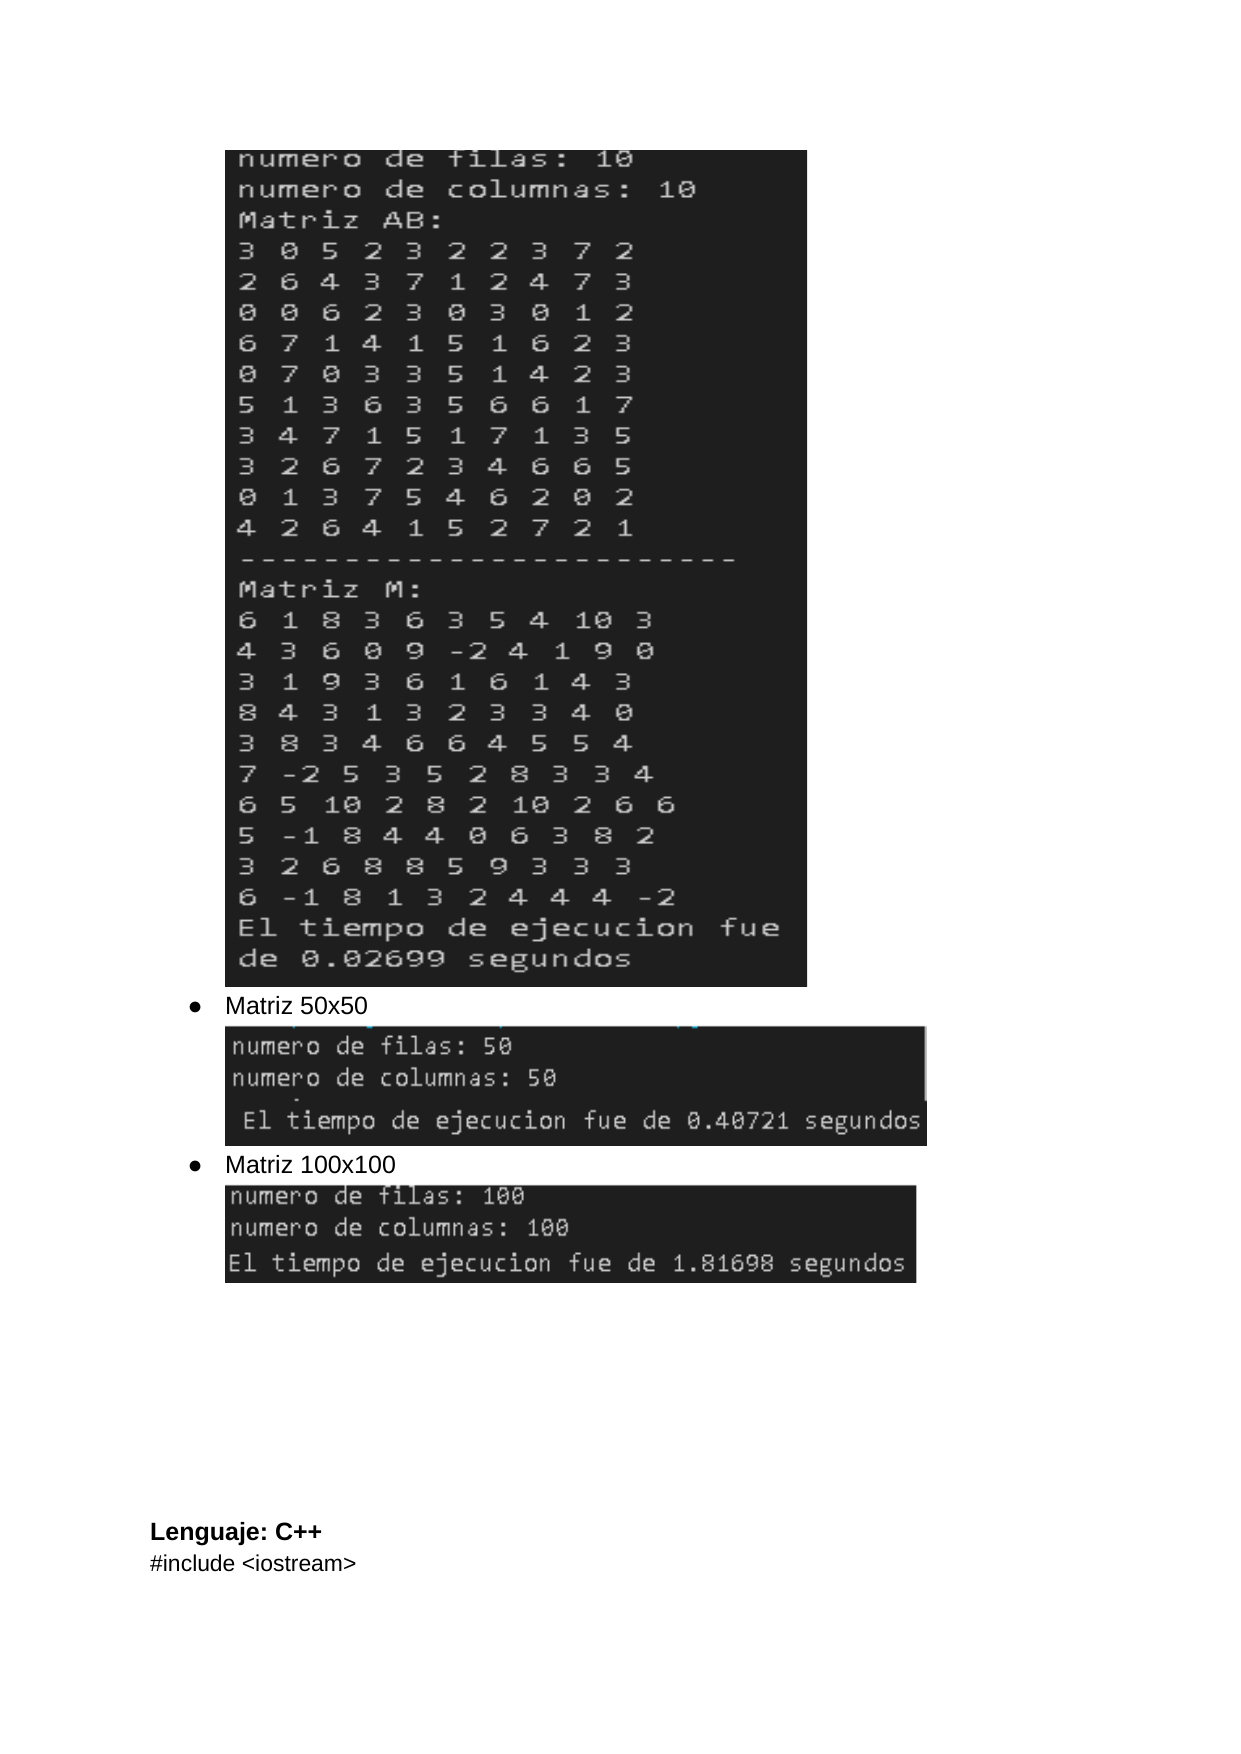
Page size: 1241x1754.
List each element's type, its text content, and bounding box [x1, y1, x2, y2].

list Matriz 50x50 [187, 991, 1090, 1019]
text Lenguaje: C++ [150, 1517, 1090, 1546]
picture [225, 1182, 917, 1283]
picture [225, 150, 808, 987]
list Matriz 100x100 [187, 1149, 1090, 1178]
picture [225, 1023, 927, 1146]
text #include <iostream> [150, 1550, 1090, 1577]
